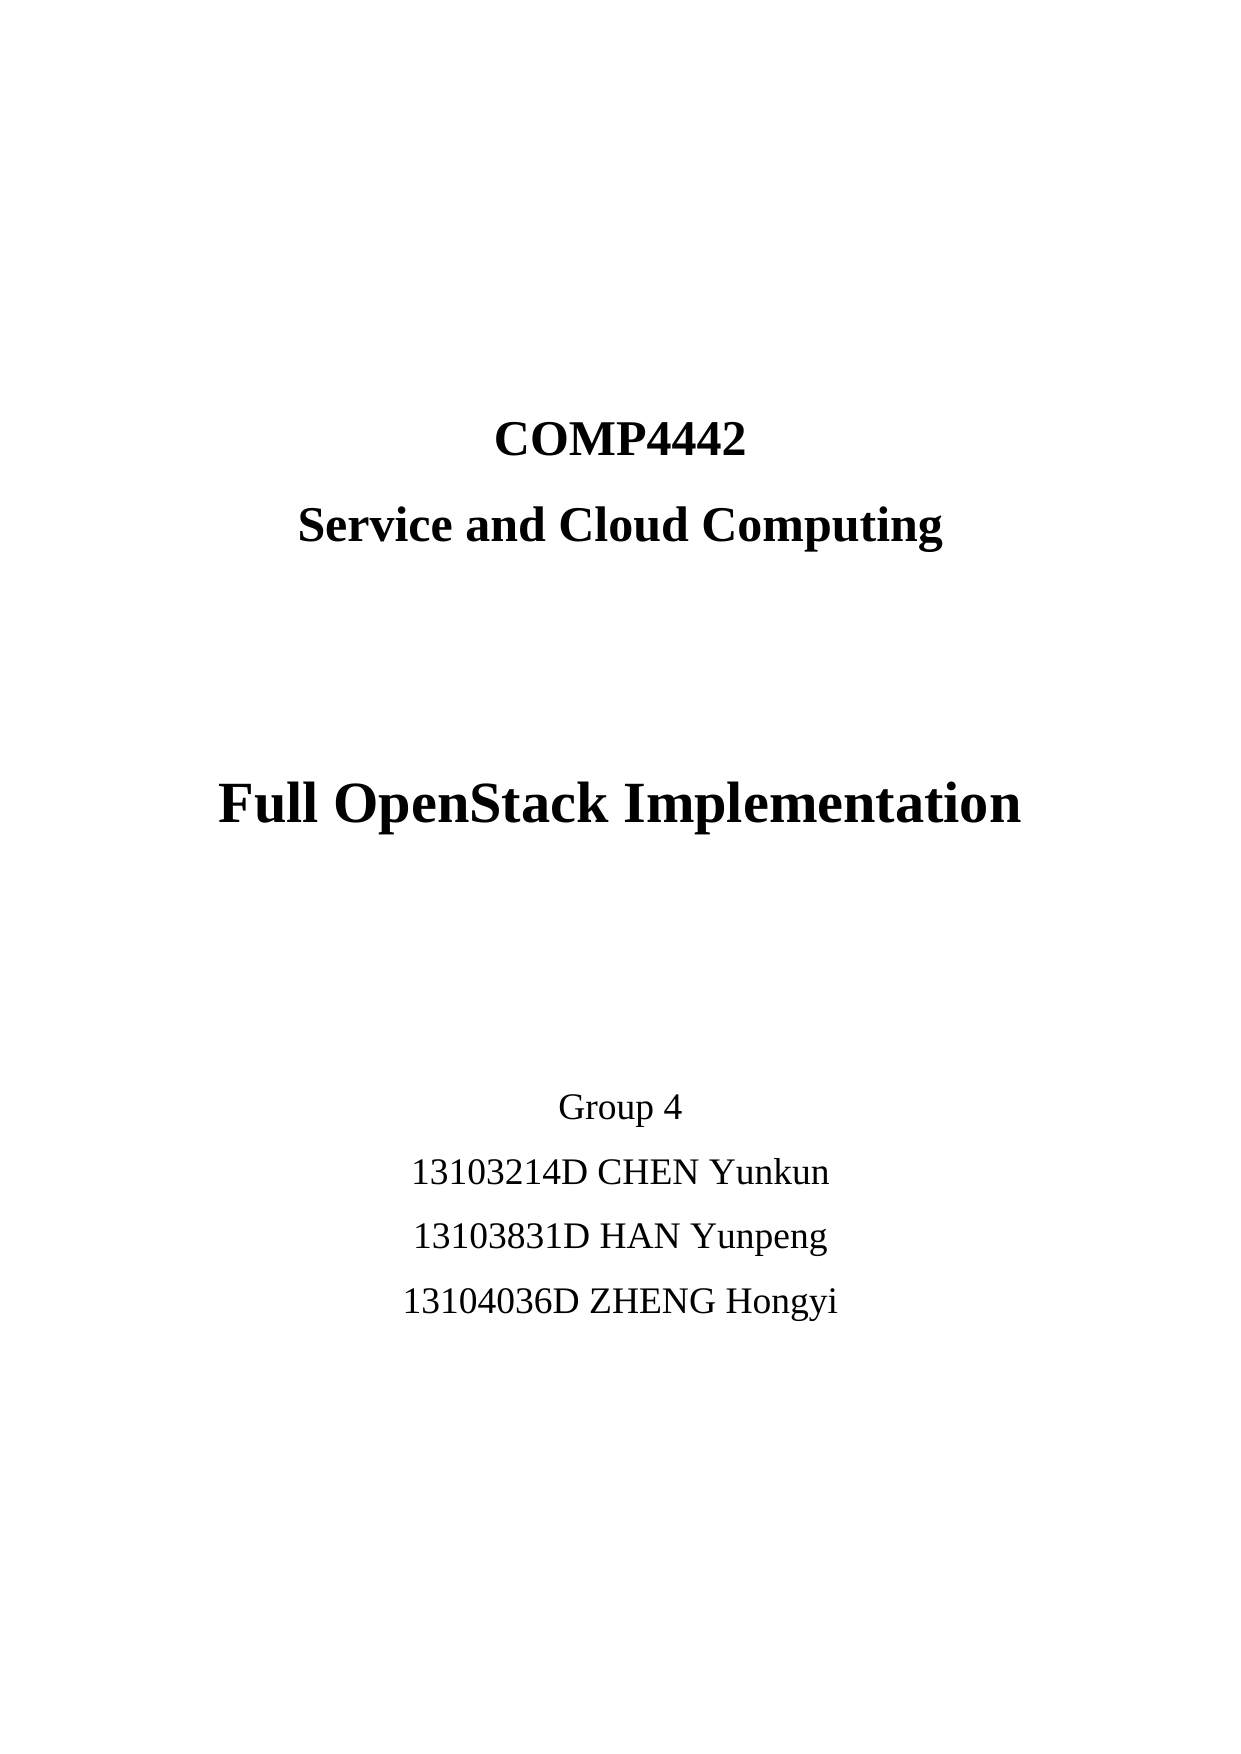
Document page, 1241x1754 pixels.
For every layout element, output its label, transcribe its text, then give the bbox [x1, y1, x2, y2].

text Group 4 [187, 1084, 1053, 1127]
text 13104036D ZHENG Hongyi [187, 1278, 1053, 1322]
text Service and Cloud Computing [187, 495, 1053, 552]
text COMP4442 [187, 409, 1053, 466]
text 13103214D CHEN Yunkun [187, 1149, 1053, 1192]
text 13103831D HAN Yunpeng [187, 1214, 1053, 1257]
text Full OpenStack Implementation [187, 768, 1053, 835]
